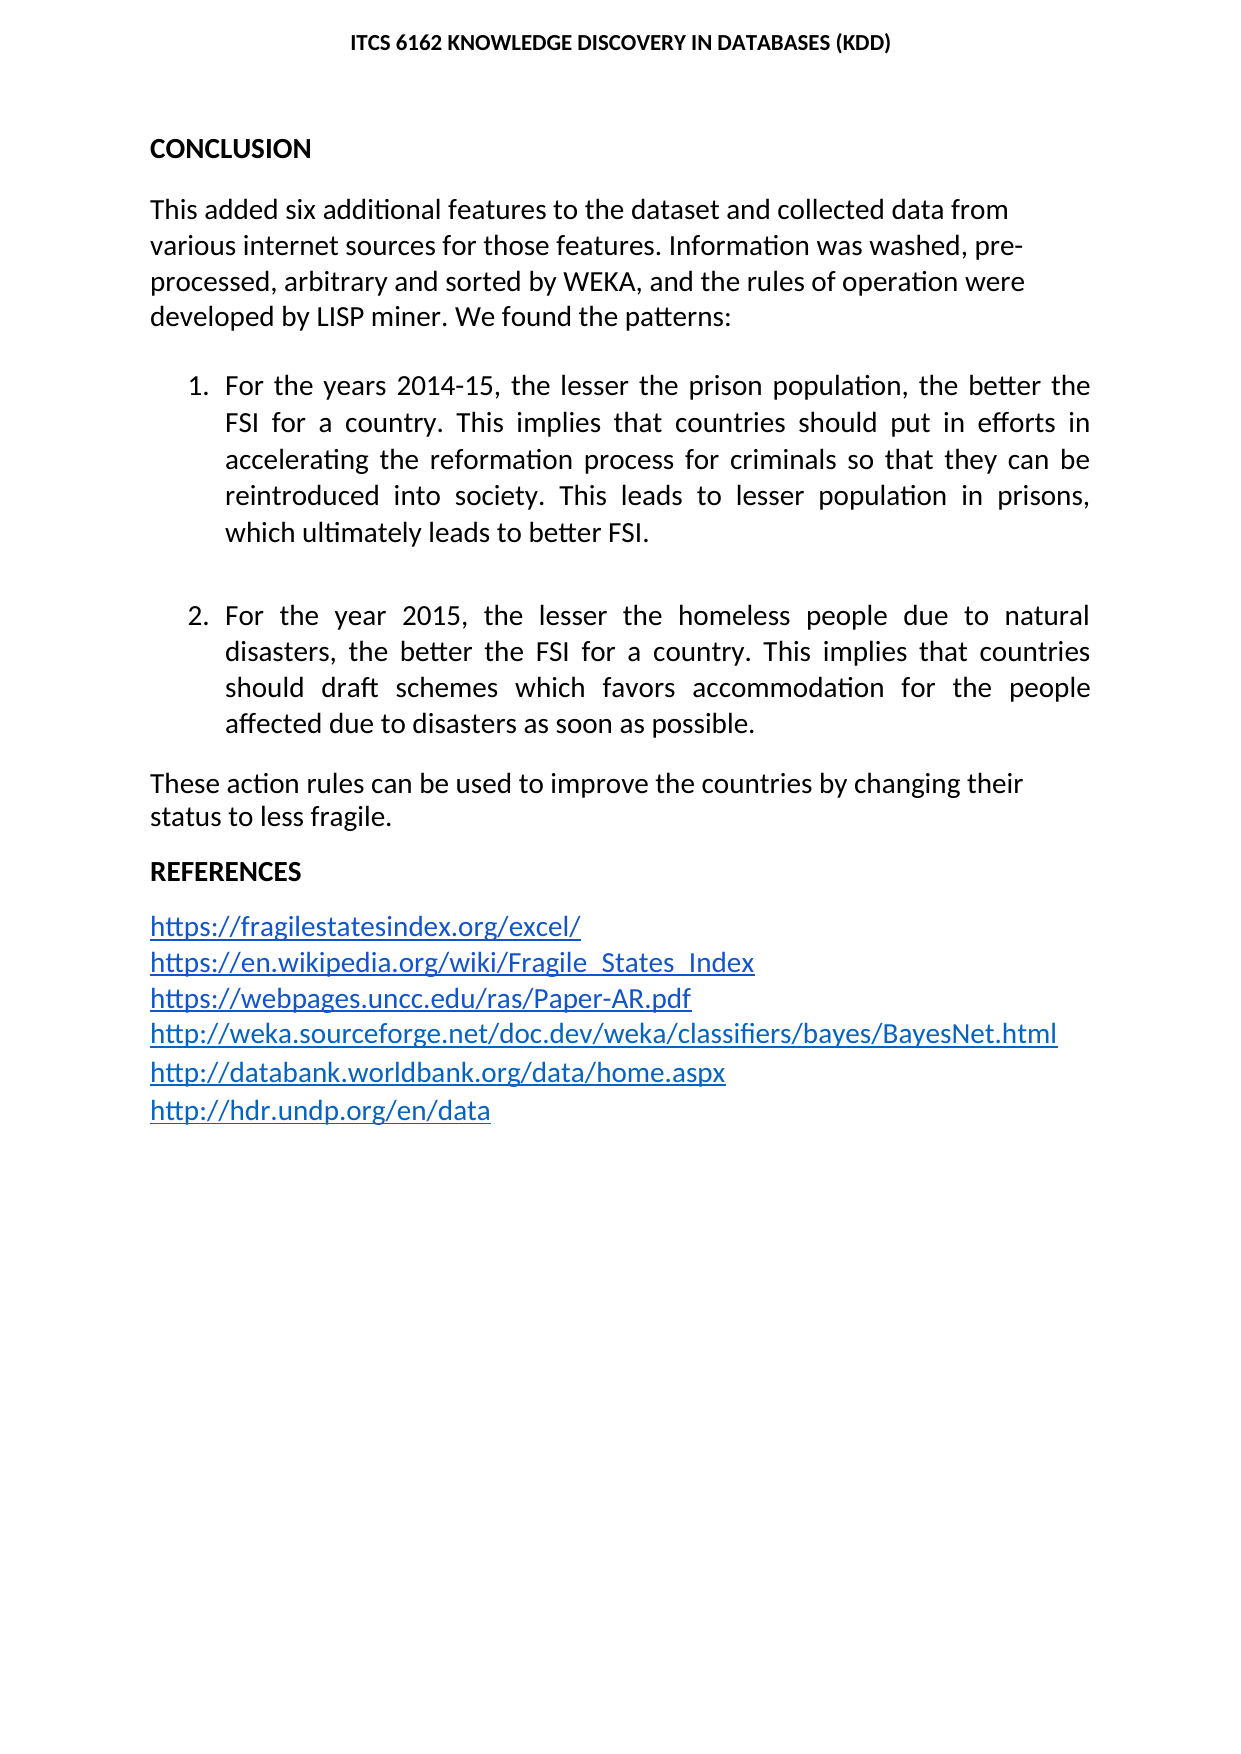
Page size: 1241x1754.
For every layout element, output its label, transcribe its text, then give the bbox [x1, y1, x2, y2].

text http://hdr.undp.org/en/data [150, 1092, 1092, 1128]
text This added six additional features to the dataset and collected data from various internet sources for those features. Information was washed, pre-processed, arbitrary and sorted by WEKA, and the rules of operation were developed by LISP miner. We found the patterns: [150, 191, 1092, 334]
text https://fragilestatesindex.org/excel/ [150, 908, 1092, 944]
text REFERENCES [150, 853, 1092, 889]
text http://weka.sourceforge.net/doc.dev/weka/classifiers/bayes/BayesNet.html [150, 1015, 1092, 1051]
text These action rules can be used to improve the countries by changing their status to less fragile. [150, 767, 1089, 833]
text CONCLUSION [150, 130, 1092, 165]
list For the years 2014-15, the lesser the prison population, the better the FSI for a country. This implies that countries should put in efforts in accelerating the reformation process for criminals so that they can be reintroduced into society. This leads to lesser population in prisons, which ultimately leads to better FSI. [187, 367, 1092, 550]
text https://webpages.uncc.edu/ras/Paper-AR.pdf [150, 980, 1092, 1015]
list For the year 2015, the lesser the homeless people due to natural disasters, the better the FSI for a country. This implies that countries should draft schemes which favors accommodation for the people affected due to disasters as soon as possible. [187, 597, 1092, 741]
text https://en.wikipedia.org/wiki/Fragile_States_Index [150, 944, 1092, 980]
text http://databank.worldbank.org/data/home.aspx [150, 1054, 1092, 1089]
